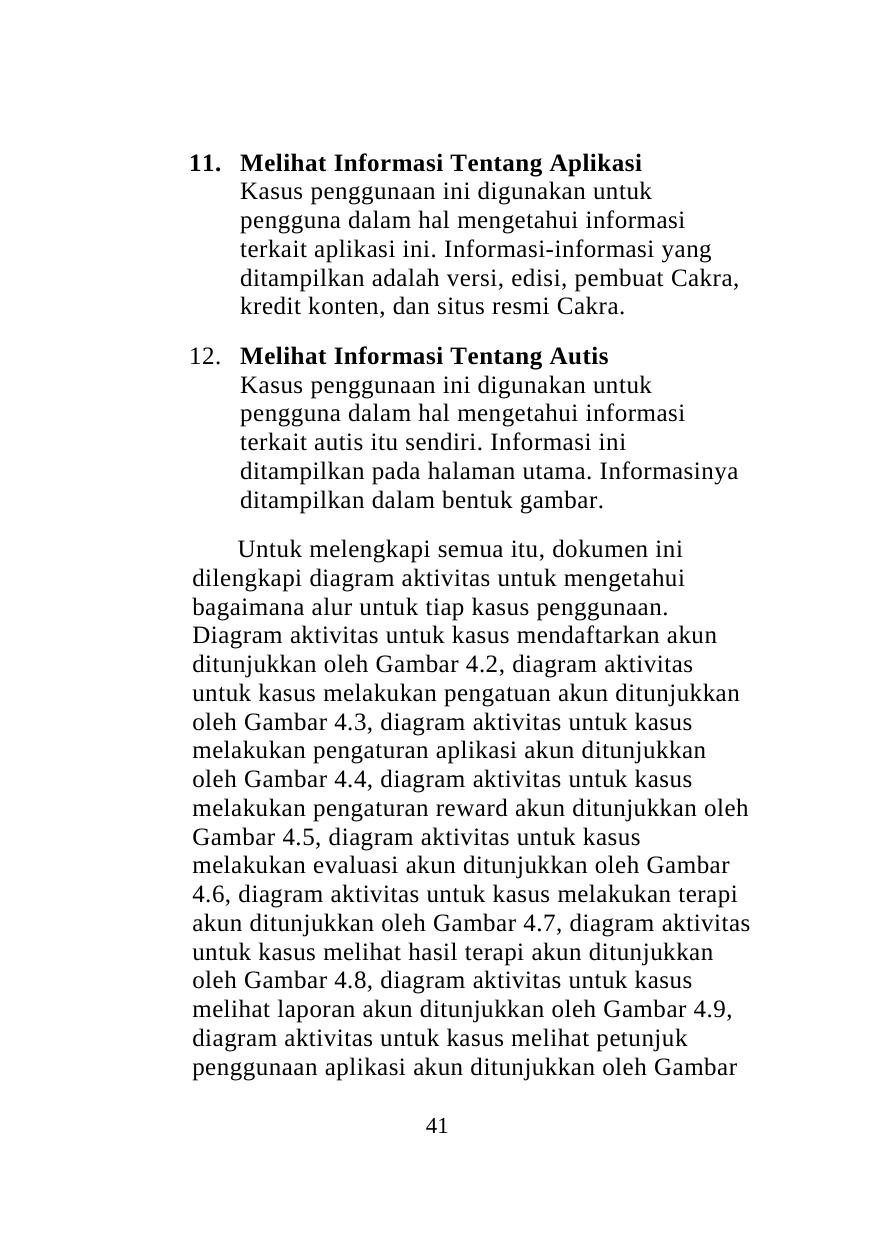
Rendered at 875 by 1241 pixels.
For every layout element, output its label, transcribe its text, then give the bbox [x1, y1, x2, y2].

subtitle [192, 534, 756, 1081]
subtitle Melihat Informasi Tentang Aplikasi Kasus penggunaan ini digunakan untuk pengguna dalam hal mengetahui informasi terkait aplikasi ini. Informasi-informasi yang ditampilkan adalah versi, edisi, pembuat Cakra, kredit konten, dan situs resmi Cakra. [221, 148, 756, 320]
subtitle Melihat Informasi Tentang Autis Kasus penggunaan ini digunakan untuk pengguna dalam hal mengetahui informasi terkait autis itu sendiri. Informasi ini ditampilkan pada halaman utama. Informasinya ditampilkan dalam bentuk gambar. [221, 341, 756, 513]
